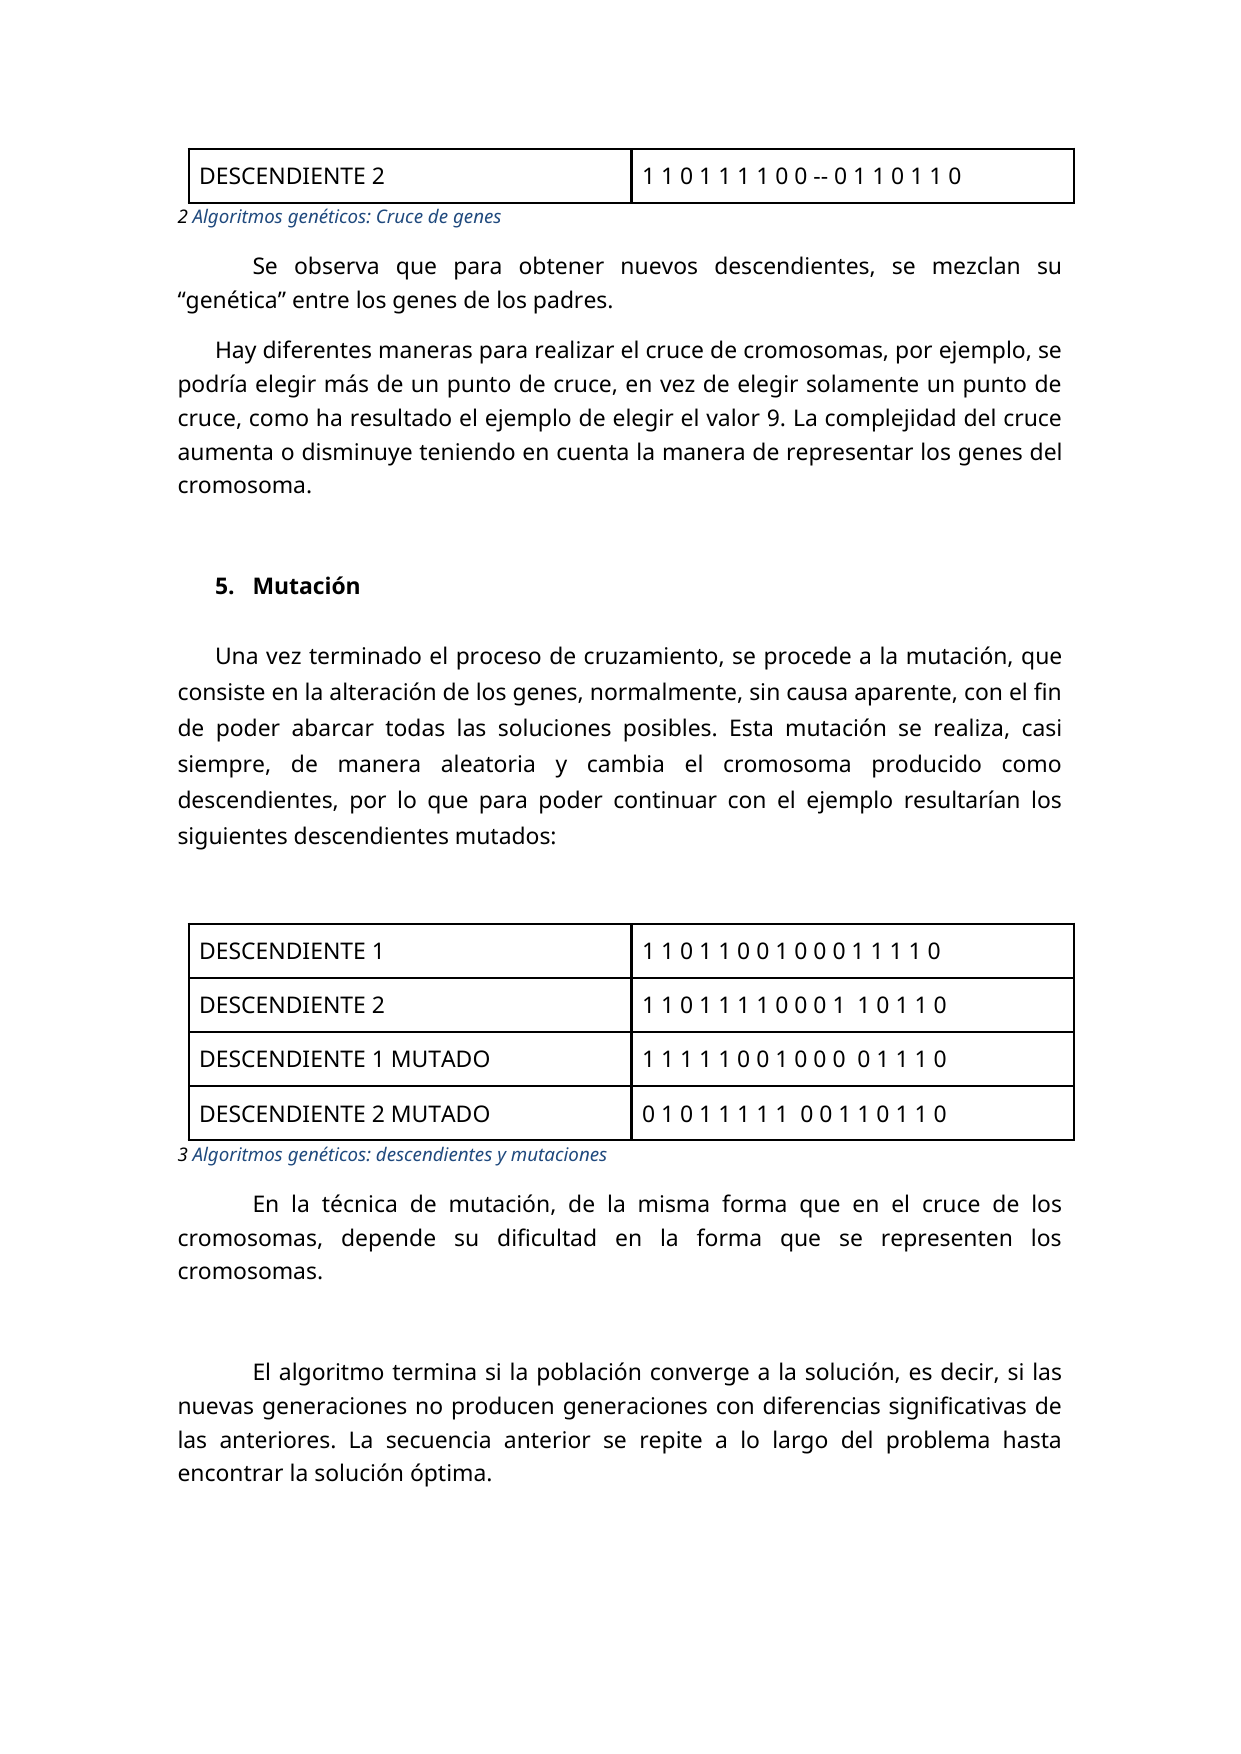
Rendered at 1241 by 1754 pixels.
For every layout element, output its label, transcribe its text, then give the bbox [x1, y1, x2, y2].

text En la técnica de mutación, de la misma forma que en el cruce de los cromosomas, depende su dificultad en la forma que se representen los cromosomas. [177, 1188, 1063, 1286]
table_cell 1 1 1 1 1 0 0 1 0 0 0 0 1 1 1 0 [633, 1033, 1073, 1085]
table_cell 1 1 0 1 1 1 1 0 0 0 1 1 0 1 1 0 [633, 979, 1073, 1031]
table_header 1 1 0 1 1 0 0 1 0 0 0 1 1 1 1 0 [633, 925, 1073, 977]
text 2 Algoritmos genéticos: Cruce de genes [177, 204, 1063, 229]
text 3 Algoritmos genéticos: descendientes y mutaciones [177, 1141, 1063, 1167]
list Mutación [215, 570, 1063, 601]
table_header DESCENDIENTE 1 [190, 925, 630, 977]
table_cell 1 1 0 1 1 1 1 0 0 -- 0 1 1 0 1 1 0 [633, 150, 1073, 202]
table_cell DESCENDIENTE 2 [190, 979, 630, 1031]
text Una vez terminado el proceso de cruzamiento, se procede a la mutación, que consiste en la alteración de los genes, normalmente, sin causa aparente, con el fin de poder abarcar todas las soluciones posibles. Esta mutación se realiza, casi siempre, de manera aleatoria y cambia el cromosoma producido como descendientes, por lo que para poder continuar con el ejemplo resultarían los siguientes descendientes mutados: [177, 640, 1063, 851]
table_cell DESCENDIENTE 2 [190, 150, 630, 202]
text Se observa que para obtener nuevos descendientes, se mezclan su “genética” entre los genes de los padres. [177, 250, 1063, 315]
table_cell DESCENDIENTE 1 MUTADO [190, 1033, 630, 1085]
table_cell DESCENDIENTE 2 MUTADO [190, 1087, 630, 1139]
text El algoritmo termina si la población converge a la solución, es decir, si las nuevas generaciones no producen generaciones con diferencias significativas de las anteriores. La secuencia anterior se repite a lo largo del problema hasta encontrar la solución óptima. [177, 1356, 1063, 1488]
text Hay diferentes maneras para realizar el cruce de cromosomas, por ejemplo, se podría elegir más de un punto de cruce, en vez de elegir solamente un punto de cruce, como ha resultado el ejemplo de elegir el valor 9. La complejidad del cruce aumenta o disminuye teniendo en cuenta la manera de representar los genes del cromosoma. [177, 334, 1063, 501]
table_cell 0 1 0 1 1 1 1 1 0 0 1 1 0 1 1 0 [633, 1087, 1073, 1139]
